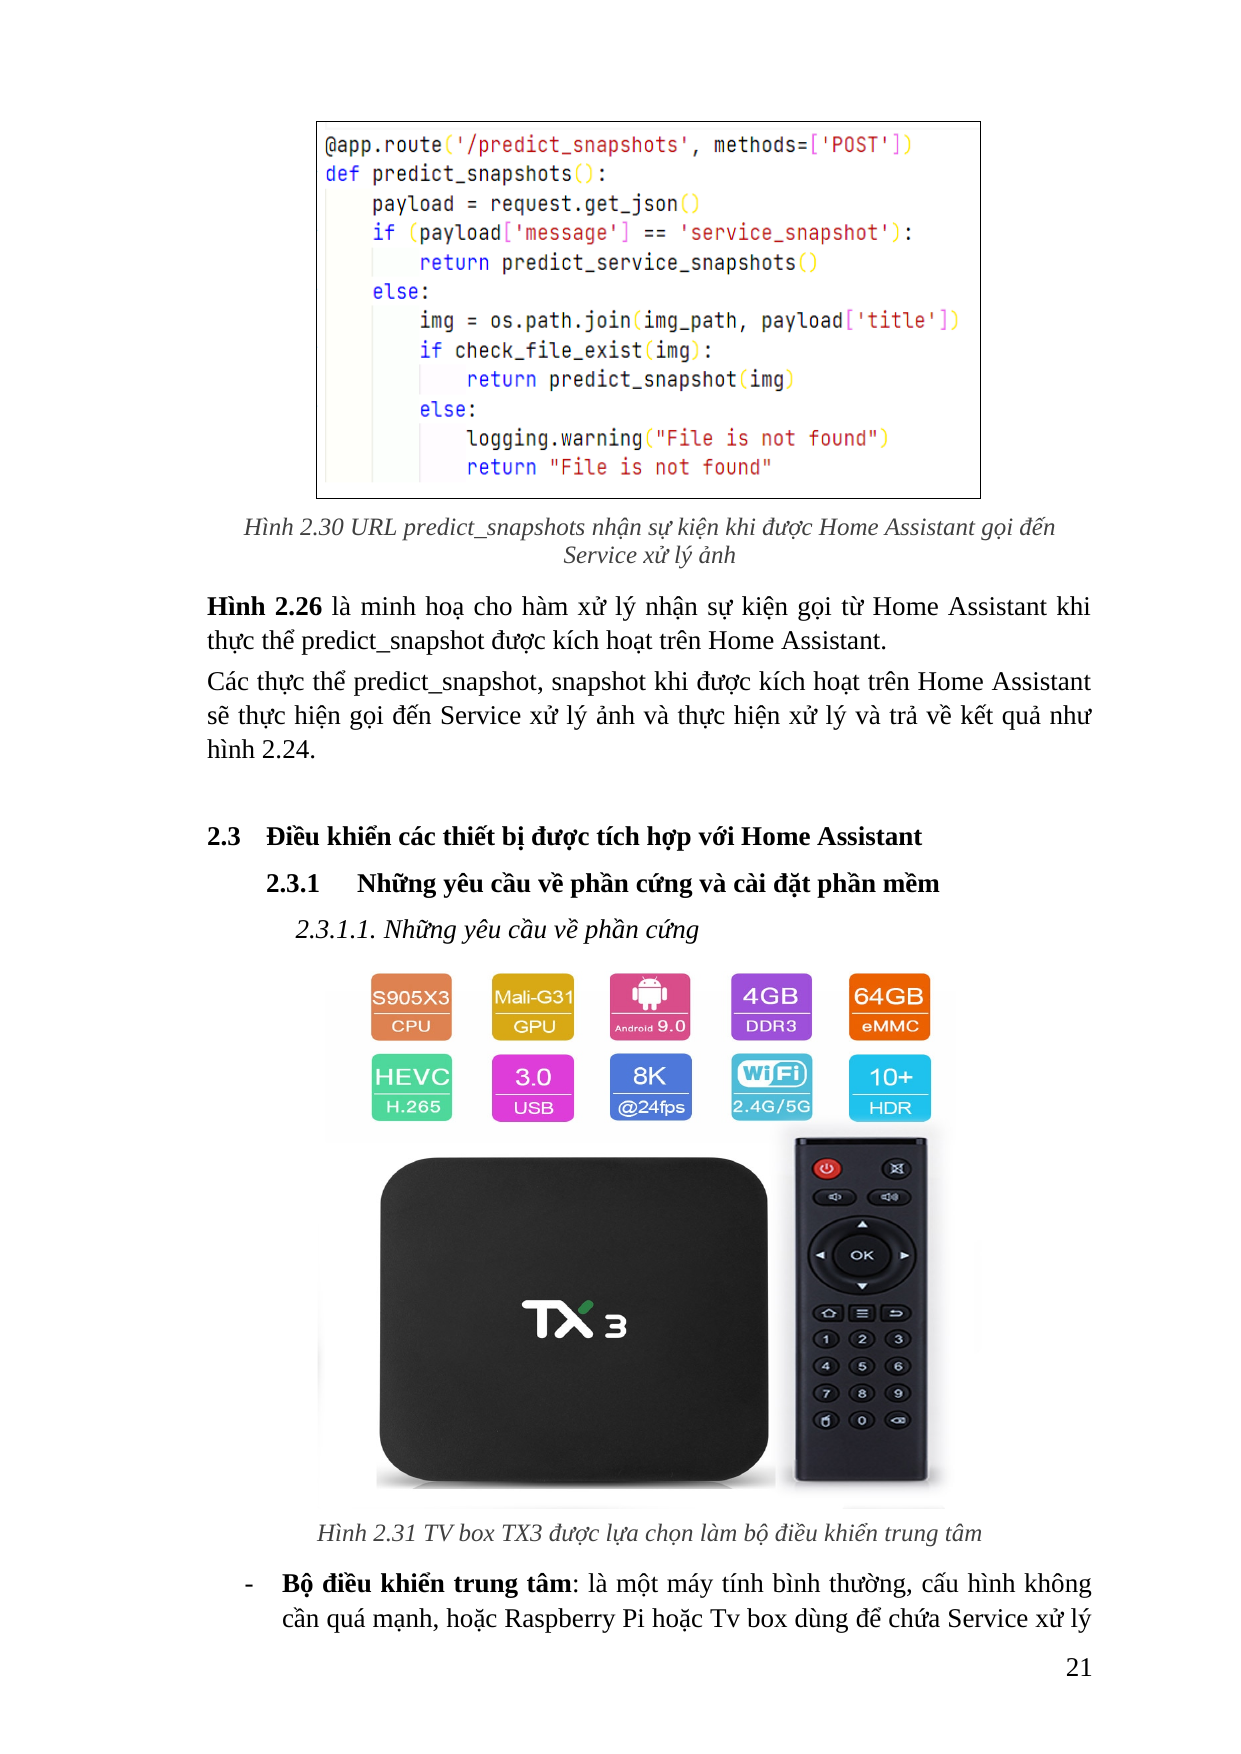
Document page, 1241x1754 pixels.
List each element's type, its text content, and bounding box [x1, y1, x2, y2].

text Các thực thể predict_snapshot, snapshot khi được kích hoạt trên Home Assistant sẽ thực hiện gọi đến Service xử lý ảnh và thực hiện xử lý và trả về kết quả như hình 2.24. [207, 665, 1092, 764]
text Hình 2.26 là minh hoạ cho hàm xử lý nhận sự kiện gọi từ Home Assistant khi thực thể predict_snapshot được kích hoạt trên Home Assistant. [207, 590, 1092, 656]
subtitle Những yêu cầu về phần cứng [207, 913, 1092, 945]
picture [317, 122, 980, 498]
picture [317, 953, 982, 1509]
subtitle Những yêu cầu về phần cứng và cài đặt phần mềm [266, 867, 1092, 898]
subtitle Điều khiển các thiết bị được tích hợp với Home Assistant [207, 820, 1092, 851]
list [244, 1567, 1092, 1633]
